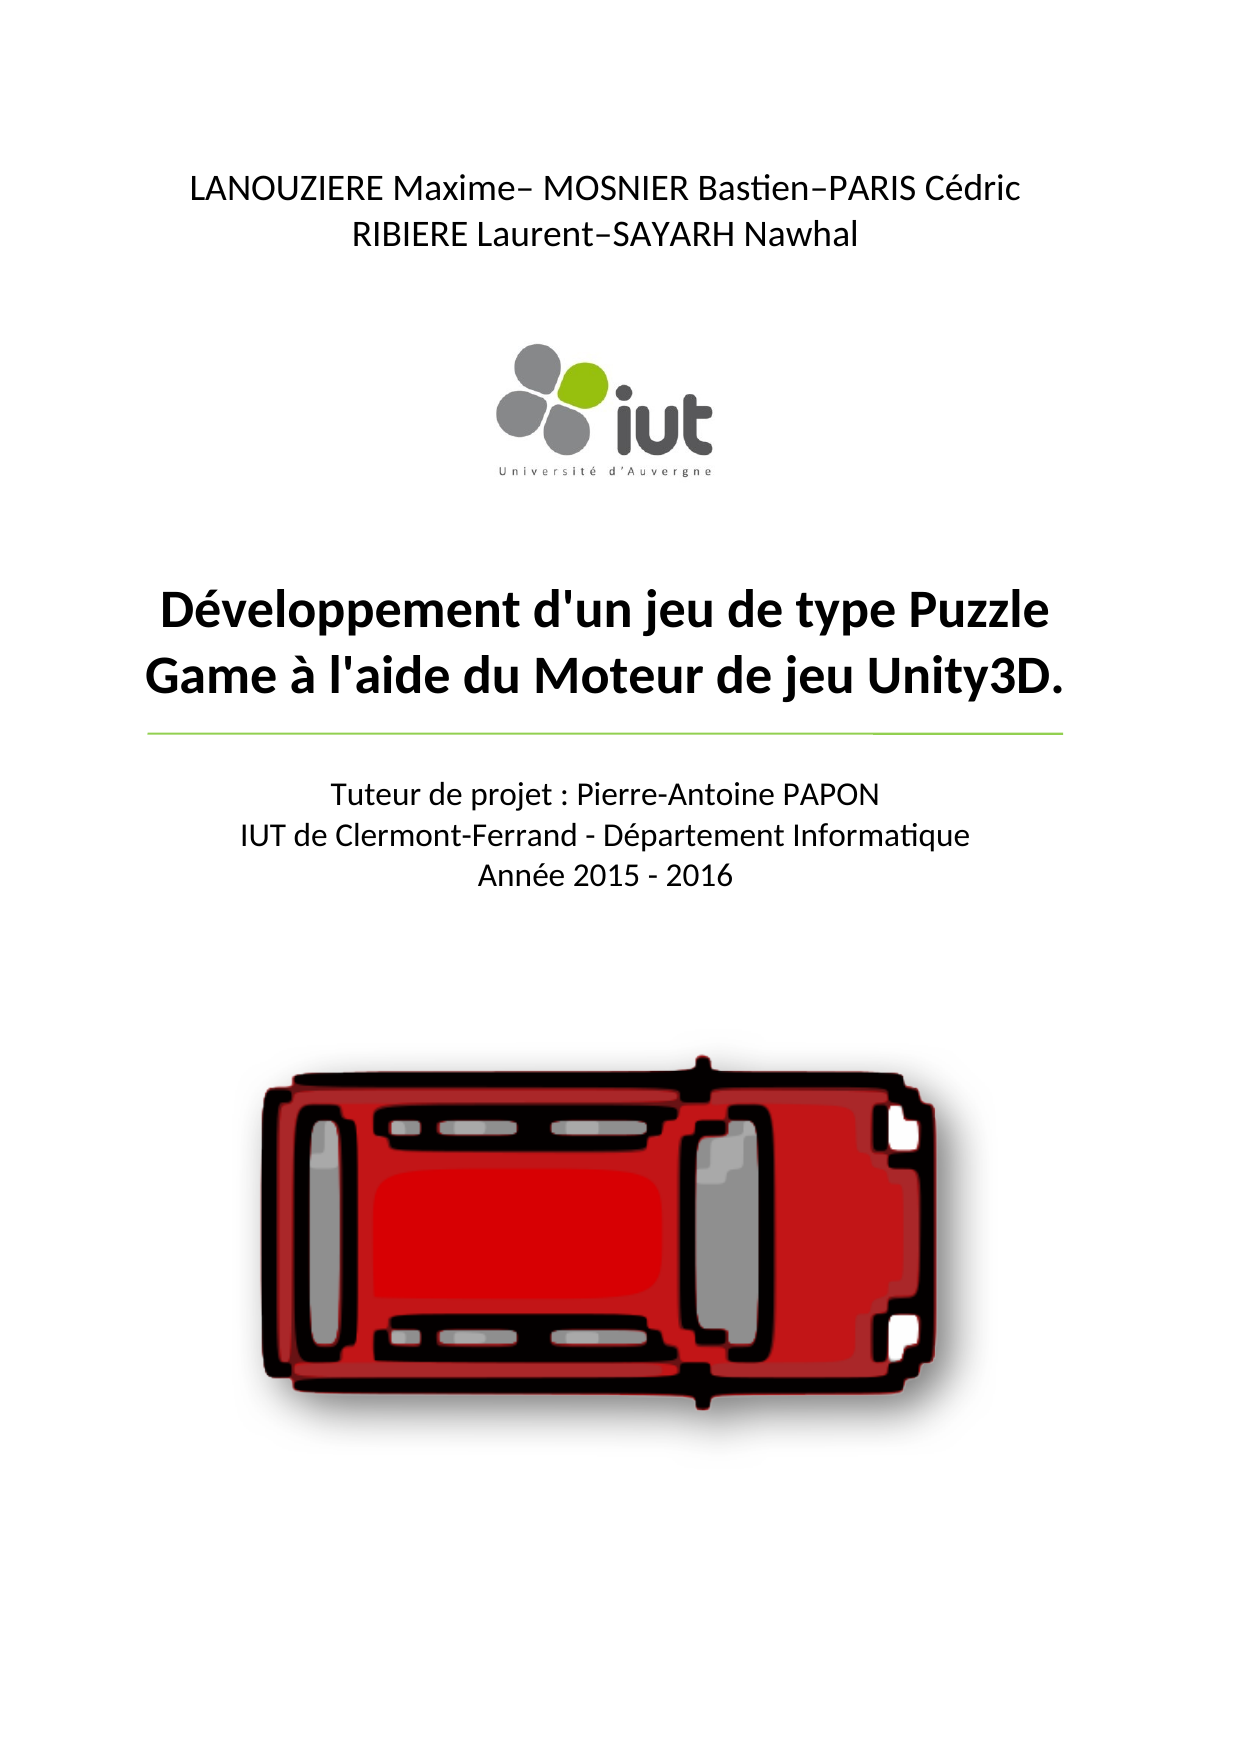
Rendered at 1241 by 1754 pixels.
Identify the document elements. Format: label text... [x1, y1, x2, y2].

picture [494, 341, 717, 488]
picture [212, 933, 999, 1503]
text Année 2015 - 2016 [118, 854, 1092, 895]
text Développement d'un jeu de type Puzzle Game à l'aide du Moteur de jeu Unity3D. [118, 574, 1092, 707]
text Tuteur de projet : Pierre-Antoine PAPON [118, 773, 1092, 813]
text RIBIERE Laurent–SAYARH Nawhal [118, 210, 1092, 256]
text LANOUZIERE Maxime– MOSNIER Bastien–PARIS Cédric [118, 164, 1092, 210]
text IUT de Clermont-Ferrand - Département Informatique [118, 813, 1092, 854]
